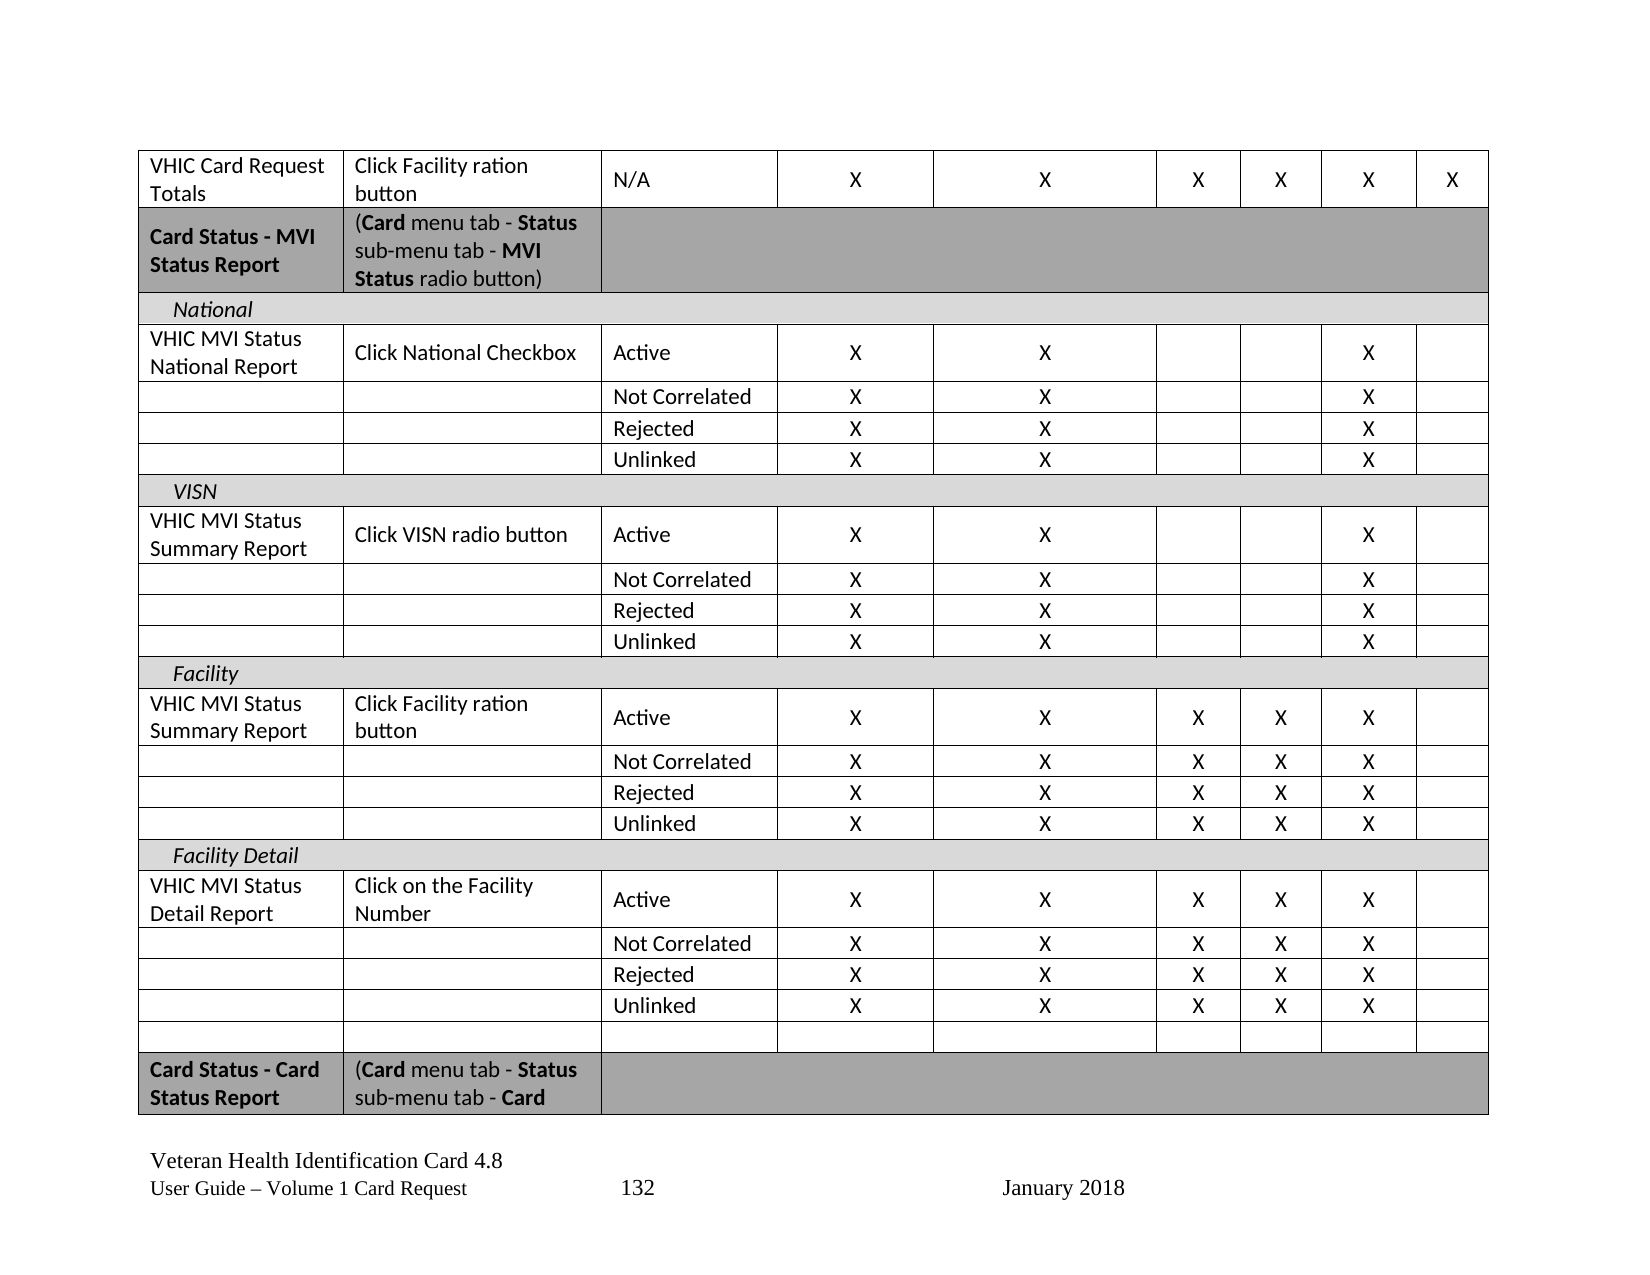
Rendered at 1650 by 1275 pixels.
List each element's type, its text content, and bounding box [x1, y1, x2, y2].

table_cell X [778, 689, 933, 745]
table_cell X [934, 564, 1156, 594]
table_cell [1322, 1022, 1416, 1052]
table_cell X [934, 777, 1156, 807]
table_cell [139, 444, 343, 474]
table_cell X [778, 928, 933, 958]
table_cell VHIC MVI Status National Report [139, 325, 343, 381]
table_cell [139, 808, 343, 838]
table_cell X [1322, 151, 1416, 207]
table_cell [344, 382, 601, 412]
table_cell X [1322, 959, 1416, 989]
table_cell X [934, 808, 1156, 838]
table_cell Click Facility ration button [344, 151, 601, 207]
table_cell X [1322, 444, 1416, 474]
table_cell [1417, 325, 1488, 381]
table_cell X [1322, 871, 1416, 927]
table_cell Unlinked [602, 990, 777, 1021]
table_cell X [1157, 151, 1240, 207]
table_cell Unlinked [602, 808, 777, 838]
table_cell [344, 990, 601, 1021]
table_cell X [778, 507, 933, 563]
table_cell [344, 626, 601, 656]
table_cell [1241, 382, 1321, 412]
table_cell [139, 413, 343, 443]
table_cell VHIC Card Request Totals [139, 151, 343, 207]
table_cell [139, 777, 343, 807]
table_cell X [934, 382, 1156, 412]
table_cell [344, 444, 601, 474]
table_cell [934, 1022, 1156, 1052]
table_cell X [1241, 151, 1321, 207]
table_cell [602, 1022, 777, 1052]
table_cell [1157, 507, 1240, 563]
table_cell X [1322, 777, 1416, 807]
table_cell [1157, 595, 1240, 625]
table_cell [344, 746, 601, 776]
table_cell VHIC MVI Status Detail Report [139, 871, 343, 927]
table_cell [344, 595, 601, 625]
table_cell Click National Checkbox [344, 325, 601, 381]
table_cell [1241, 413, 1321, 443]
table_cell X [778, 595, 933, 625]
table_cell Active [602, 507, 777, 563]
table_cell [1157, 413, 1240, 443]
table_cell Facility [139, 657, 1488, 688]
table_cell [1417, 626, 1488, 656]
table_cell National [139, 293, 1488, 323]
table_cell VHIC MVI Status Summary Report [139, 507, 343, 563]
table_cell [1417, 595, 1488, 625]
table_cell Rejected [602, 777, 777, 807]
table_cell [602, 208, 1488, 292]
table_cell Active [602, 689, 777, 745]
table_cell X [934, 444, 1156, 474]
table_cell X [778, 564, 933, 594]
table_cell X [778, 626, 933, 656]
table_cell X [934, 689, 1156, 745]
table_cell X [934, 959, 1156, 989]
table_cell X [1157, 871, 1240, 927]
table_cell Not Correlated [602, 564, 777, 594]
table_cell [139, 382, 343, 412]
table_cell [1157, 444, 1240, 474]
table_cell [139, 928, 343, 958]
table_cell X [1157, 990, 1240, 1021]
table_cell X [778, 444, 933, 474]
table_cell X [1322, 564, 1416, 594]
table_cell [1417, 808, 1488, 838]
table_cell [1417, 564, 1488, 594]
table_cell X [934, 871, 1156, 927]
table_cell [1157, 382, 1240, 412]
table_cell [344, 959, 601, 989]
table_cell X [1417, 151, 1488, 207]
table_cell [1157, 1022, 1240, 1052]
table_cell Click on the Facility Number [344, 871, 601, 927]
table_cell Unlinked [602, 444, 777, 474]
table_cell [344, 808, 601, 838]
table_cell [344, 413, 601, 443]
table_cell X [934, 595, 1156, 625]
table_cell [1417, 444, 1488, 474]
table_cell [139, 959, 343, 989]
table_cell Active [602, 325, 777, 381]
table_cell X [778, 325, 933, 381]
table_cell X [934, 746, 1156, 776]
table_cell X [1322, 382, 1416, 412]
table_cell Rejected [602, 413, 777, 443]
table_cell Not Correlated [602, 746, 777, 776]
table_cell X [778, 871, 933, 927]
table_cell [1417, 746, 1488, 776]
table_cell [1241, 444, 1321, 474]
table_cell X [1157, 746, 1240, 776]
table_cell [139, 564, 343, 594]
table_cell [344, 1053, 601, 1114]
table_cell X [1322, 626, 1416, 656]
table_cell [1417, 689, 1488, 745]
table_cell Facility Detail [139, 840, 1488, 870]
table_cell Not Correlated [602, 928, 777, 958]
table_cell X [1241, 959, 1321, 989]
table_cell X [1322, 928, 1416, 958]
table_cell [1157, 325, 1240, 381]
table_cell [1417, 507, 1488, 563]
table_cell Active [602, 871, 777, 927]
table_cell X [1322, 808, 1416, 838]
table_cell X [778, 746, 933, 776]
table_cell X [1322, 595, 1416, 625]
table_cell [1157, 626, 1240, 656]
table_cell X [1241, 928, 1321, 958]
table_cell X [934, 507, 1156, 563]
table_cell [344, 928, 601, 958]
table_cell N/A [602, 151, 777, 207]
table_cell Click Facility ration button [344, 689, 601, 745]
table_cell Not Correlated [602, 382, 777, 412]
table_cell [139, 1022, 343, 1052]
table_cell Click VISN radio button [344, 507, 601, 563]
table_cell X [778, 959, 933, 989]
table_cell [1417, 928, 1488, 958]
table_cell X [778, 990, 933, 1021]
table_cell [344, 564, 601, 594]
table_cell [1241, 507, 1321, 563]
table_cell X [1157, 808, 1240, 838]
table_cell [344, 777, 601, 807]
table_cell [1241, 325, 1321, 381]
table_cell [778, 1022, 933, 1052]
table_cell X [934, 990, 1156, 1021]
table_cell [139, 1053, 343, 1114]
table_cell X [1322, 413, 1416, 443]
table_cell X [1322, 746, 1416, 776]
table_cell X [1241, 871, 1321, 927]
table_cell X [778, 777, 933, 807]
table_cell [139, 746, 343, 776]
table_cell X [1241, 689, 1321, 745]
table_cell [139, 990, 343, 1021]
table_cell [1417, 382, 1488, 412]
table_cell X [1157, 777, 1240, 807]
table_cell X [778, 413, 933, 443]
table_cell X [1322, 689, 1416, 745]
table_cell [139, 626, 343, 656]
table_cell X [934, 626, 1156, 656]
table_cell [1241, 1022, 1321, 1052]
table_cell (Card menu tab - Status sub-menu tab - MVI Status radio button) [344, 208, 601, 292]
table_cell X [1241, 746, 1321, 776]
table_cell [139, 595, 343, 625]
table_cell X [1322, 990, 1416, 1021]
table_cell [344, 1022, 601, 1052]
table_cell X [1241, 990, 1321, 1021]
table_cell X [1157, 689, 1240, 745]
table_cell X [1157, 928, 1240, 958]
table_cell Card Status - MVI Status Report [139, 208, 343, 292]
table_cell X [1157, 959, 1240, 989]
table_cell [1417, 777, 1488, 807]
table_cell X [934, 413, 1156, 443]
table_cell VHIC MVI Status Summary Report [139, 689, 343, 745]
table_cell VISN [139, 475, 1488, 506]
table_cell [1417, 959, 1488, 989]
table_cell Unlinked [602, 626, 777, 656]
table_cell [1417, 871, 1488, 927]
table_cell [1417, 990, 1488, 1021]
table_cell X [934, 151, 1156, 207]
table_cell X [1241, 777, 1321, 807]
table_cell X [1241, 808, 1321, 838]
table_cell [1241, 626, 1321, 656]
table_cell X [934, 928, 1156, 958]
table_cell Rejected [602, 595, 777, 625]
table_cell X [1322, 325, 1416, 381]
table_cell [1241, 595, 1321, 625]
table_cell X [778, 808, 933, 838]
table_cell X [1322, 507, 1416, 563]
table_cell X [778, 382, 933, 412]
table_cell [1417, 413, 1488, 443]
table_cell [1241, 564, 1321, 594]
table_cell [602, 1053, 1488, 1114]
table_cell X [778, 151, 933, 207]
table_cell X [934, 325, 1156, 381]
table_cell Rejected [602, 959, 777, 989]
table_cell [1417, 1022, 1488, 1052]
table_cell [1157, 564, 1240, 594]
